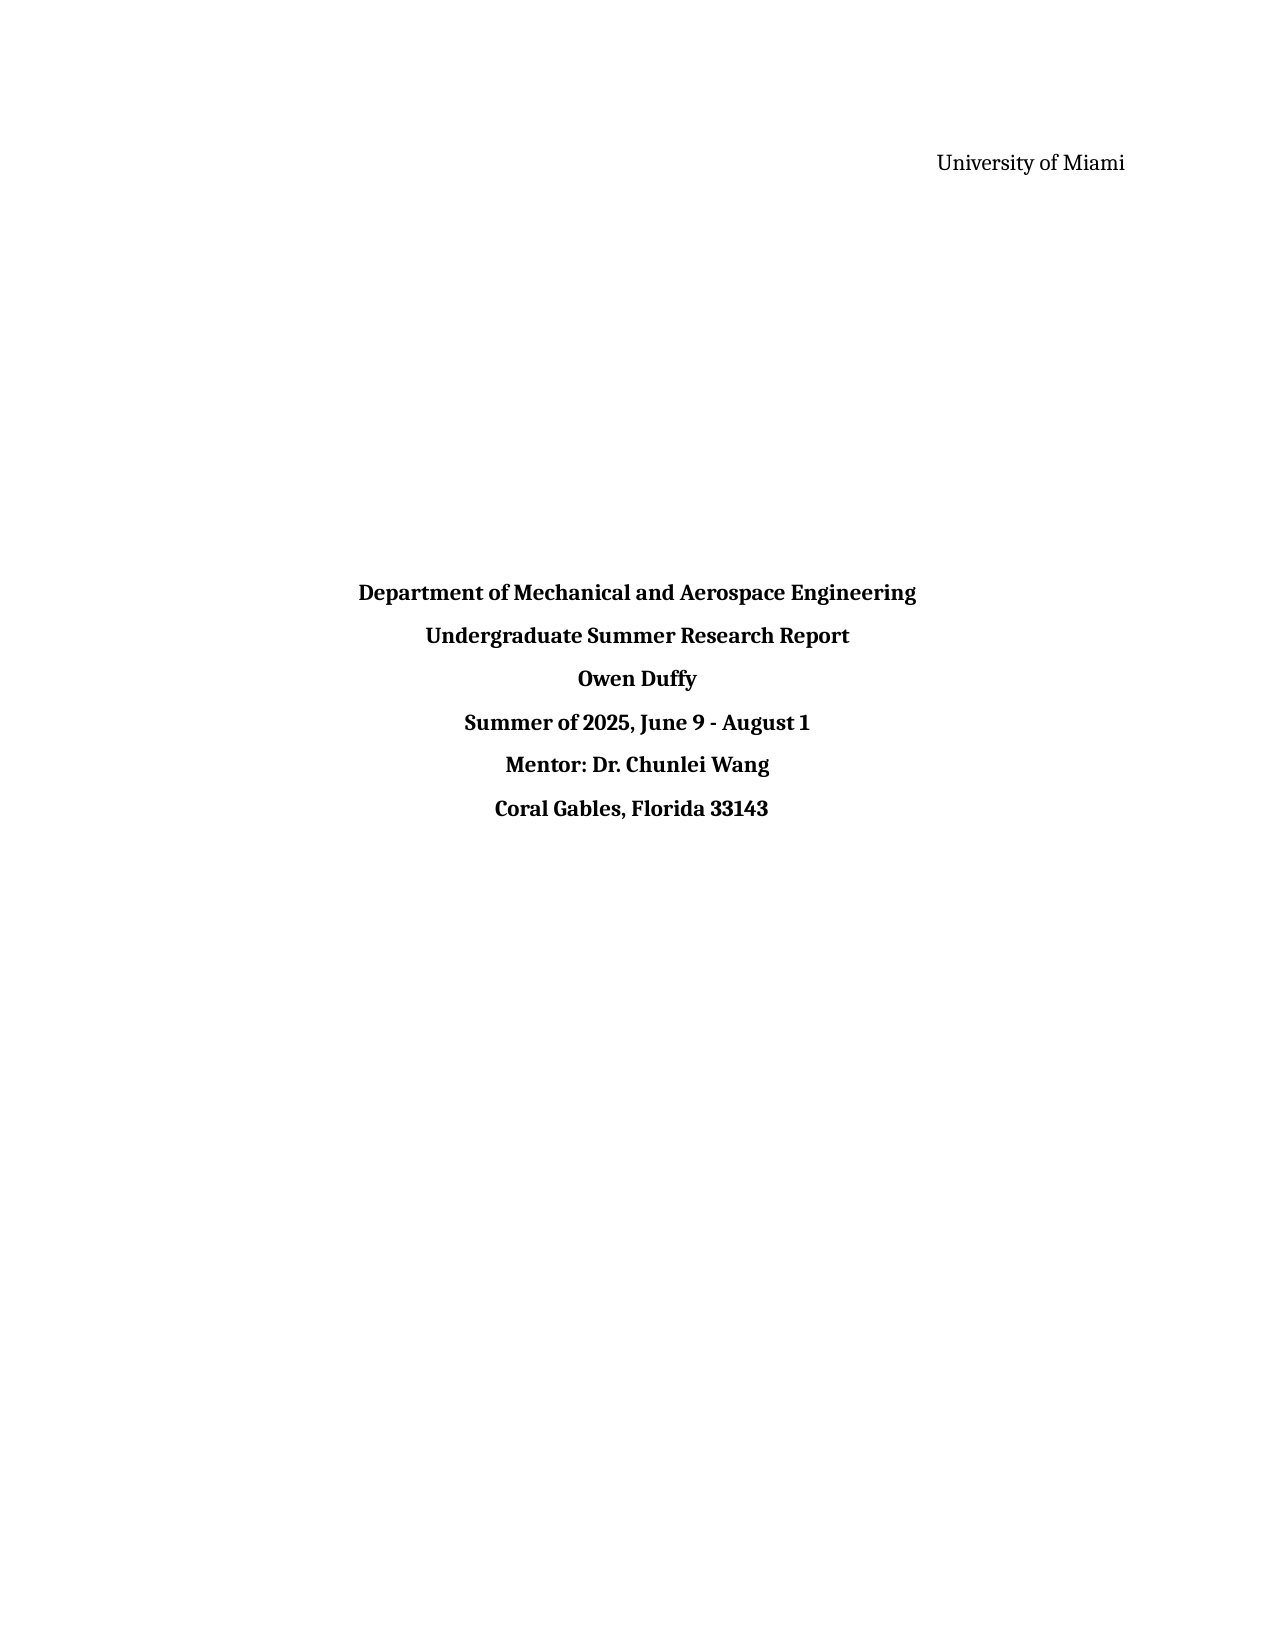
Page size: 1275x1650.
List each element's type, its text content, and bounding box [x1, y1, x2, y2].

text Coral Gables, Florida 33143 [150, 795, 1113, 822]
text Mentor: Dr. Chunlei Wang [150, 752, 1125, 779]
text Owen Duffy [150, 666, 1125, 693]
text Department of Mechanical and Aerospace Engineering [150, 580, 1125, 607]
text University of Miami [150, 150, 1125, 176]
text Undergraduate Summer Research Report [150, 623, 1125, 649]
text Summer of 2025, June 9 - August 1 [150, 709, 1125, 736]
